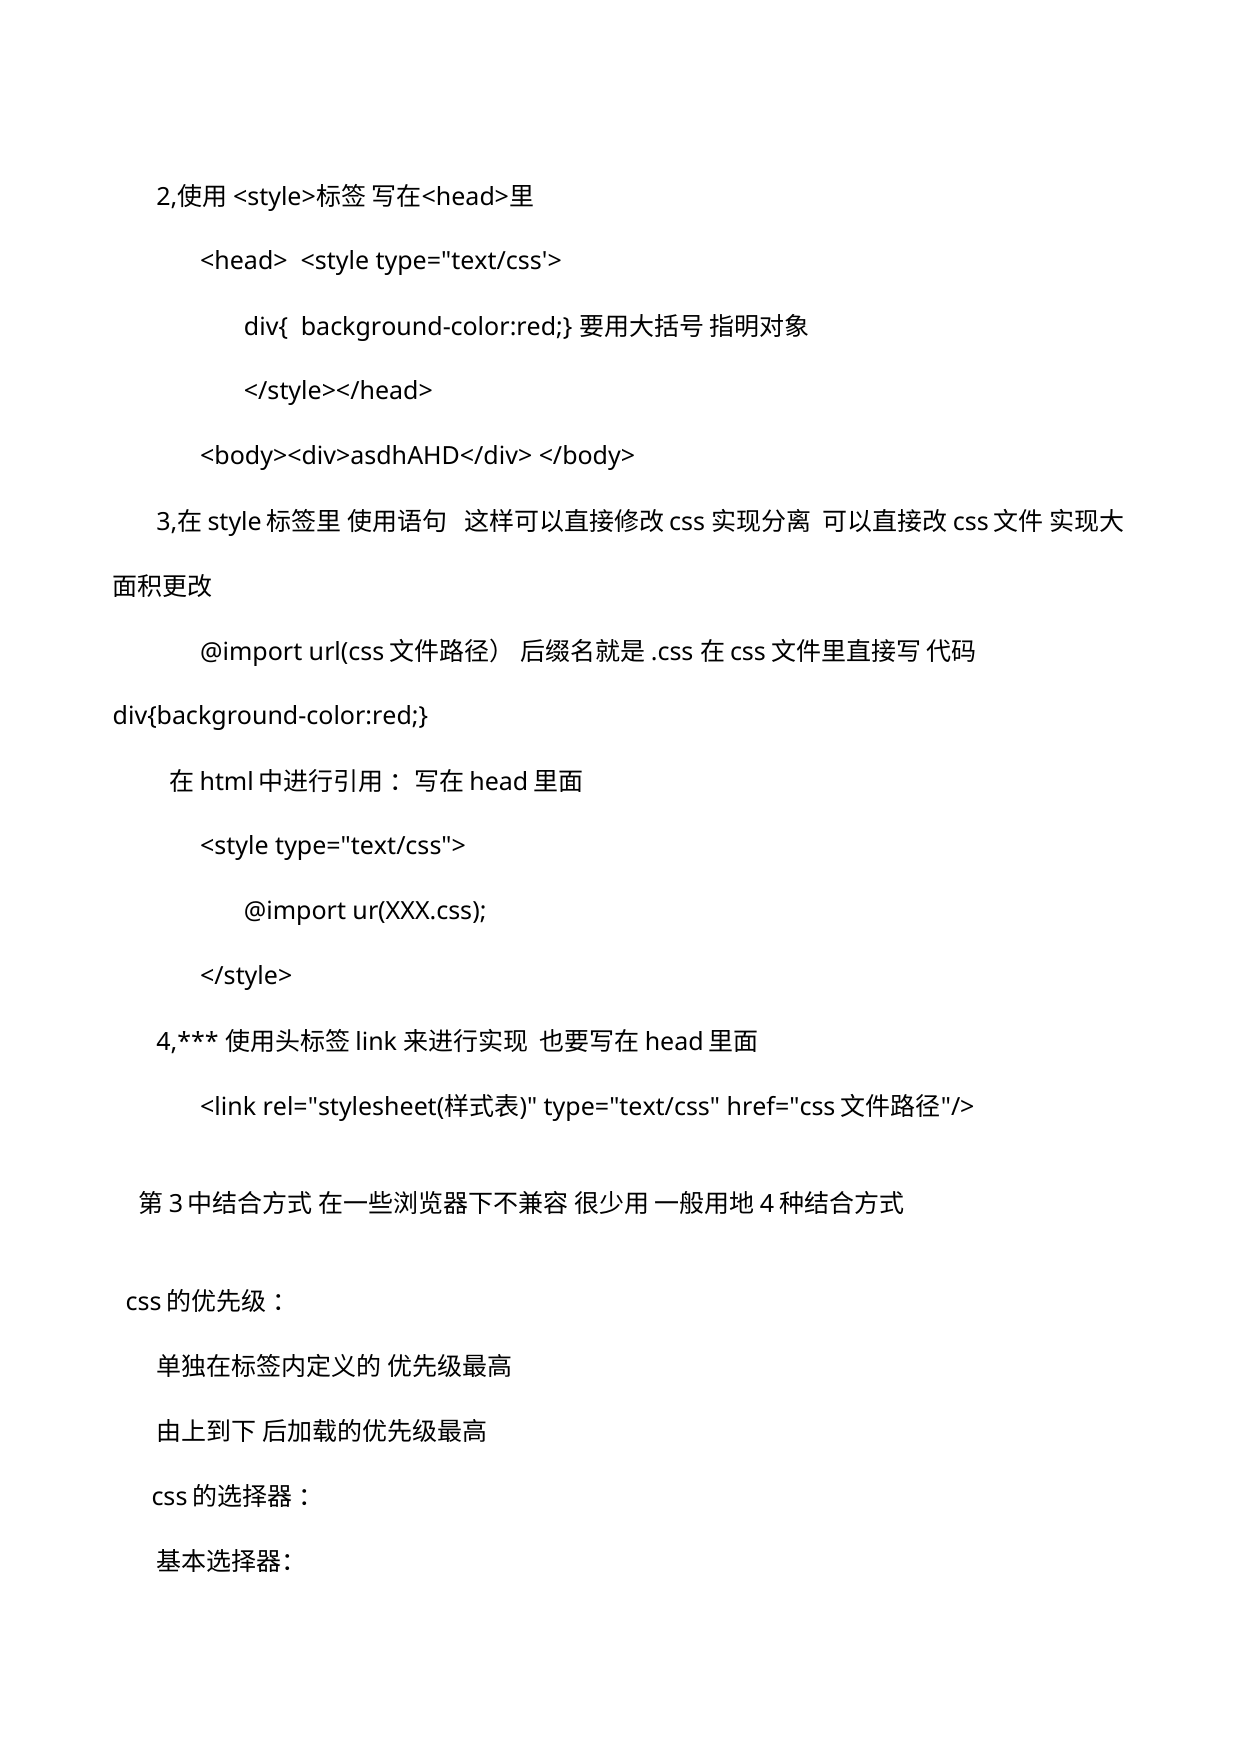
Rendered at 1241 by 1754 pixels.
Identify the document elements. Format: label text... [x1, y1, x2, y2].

text @import ur(XXX.css); [112, 877, 1128, 942]
text @import url(css文件路径） 后缀名就是 .css 在css文件里直接写 代码 div{background-color:red;} [112, 617, 1128, 747]
text 2,使用 <style>标签 写在<head>里 [112, 162, 1128, 227]
text 基本选择器： [112, 1527, 1128, 1592]
text <style type="text/css"> [112, 812, 1128, 877]
text </style> [112, 942, 1128, 1007]
text css的优先级 ： [112, 1267, 1128, 1332]
text <body><div>asdhAHD</div> </body> [112, 422, 1128, 487]
text 4,*** 使用头标签link 来进行实现 也要写在head里面 [112, 1007, 1128, 1072]
text <head> <style type="text/css'> [112, 227, 1128, 292]
text 单独在标签内定义的 优先级最高 [112, 1332, 1128, 1397]
text div{ background-color:red;} 要用大括号 指明对象 [112, 292, 1128, 357]
text 在html中进行引用 ：写在head里面 [112, 747, 1128, 812]
text 由上到下 后加载的优先级最高 [112, 1397, 1128, 1462]
text </style></head> [112, 357, 1128, 422]
text <link rel="stylesheet(样式表)" type="text/css" href="css文件路径"/> [112, 1072, 1128, 1137]
text css的选择器 ： [112, 1462, 1128, 1527]
text 3,在style标签里 使用语句 这样可以直接修改css 实现分离 可以直接改css文件 实现大面积更改 [112, 487, 1128, 617]
text 第3中结合方式 在一些浏览器下不兼容 很少用 一般用地4种结合方式 [112, 1169, 1128, 1234]
